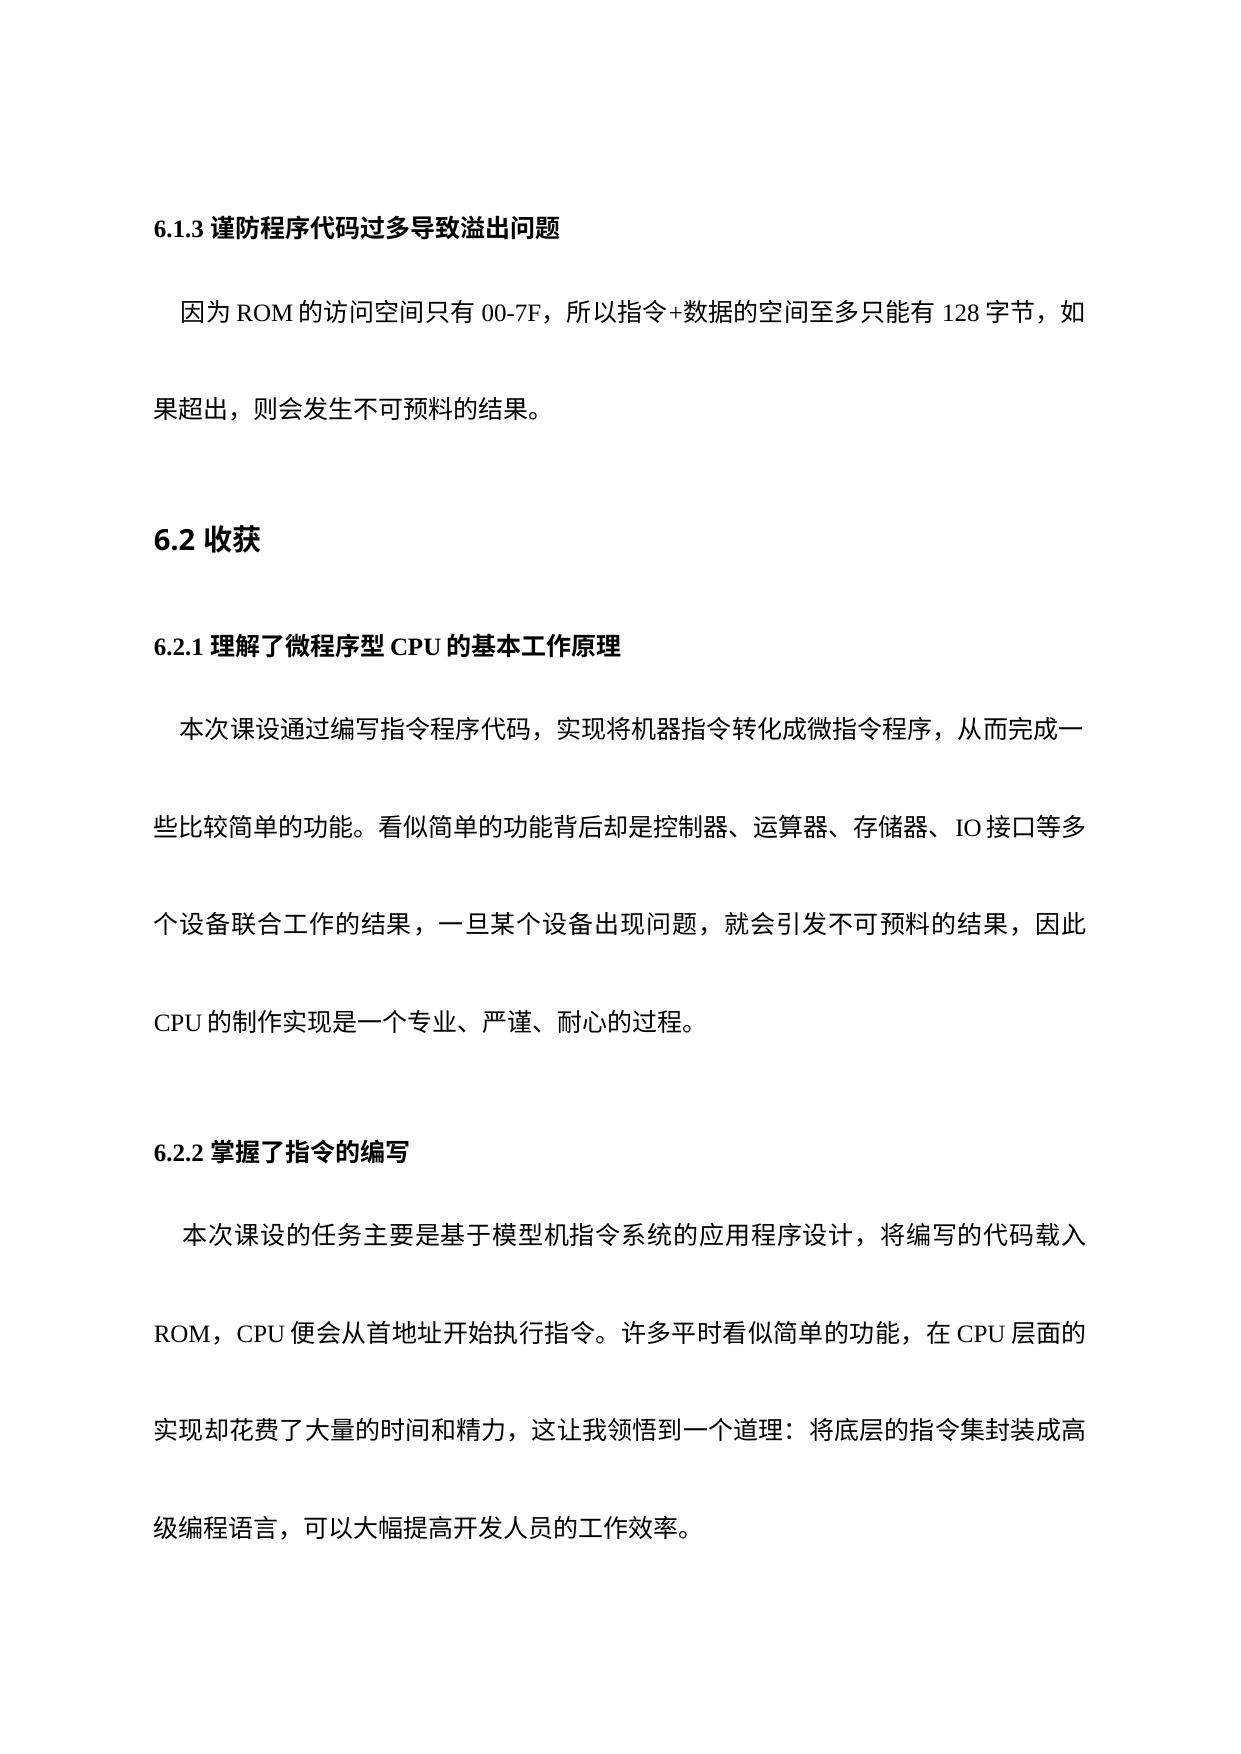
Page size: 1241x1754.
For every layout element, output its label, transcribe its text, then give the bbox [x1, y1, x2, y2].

subtitle 6.2.1 理解了微程序型CPU的基本工作原理 [153, 612, 1087, 677]
text 本次课设通过编写指令程序代码，实现将机器指令转化成微指令程序，从而完成一些比较简单的功能。看似简单的功能背后却是控制器、运算器、存储器、IO接口等多个设备联合工作的结果，一旦某个设备出现问题，就会引发不可预料的结果，因此CPU的制作实现是一个专业、严谨、耐心的过程。 [153, 696, 1087, 1053]
subtitle 6.2.2 掌握了指令的编写 [153, 1118, 1087, 1183]
subtitle 6.1.3 谨防程序代码过多导致溢出问题 [153, 194, 1087, 259]
text 因为ROM的访问空间只有00-7F，所以指令+数据的空间至多只能有128字节，如果超出，则会发生不可预料的结果。 [153, 278, 1087, 440]
subtitle 6.2 收获 [153, 505, 1087, 570]
text 本次课设的任务主要是基于模型机指令系统的应用程序设计，将编写的代码载入ROM，CPU便会从首地址开始执行指令。许多平时看似简单的功能，在CPU层面的实现却花费了大量的时间和精力，这让我领悟到一个道理：将底层的指令集封装成高级编程语言，可以大幅提高开发人员的工作效率。 [153, 1201, 1087, 1559]
